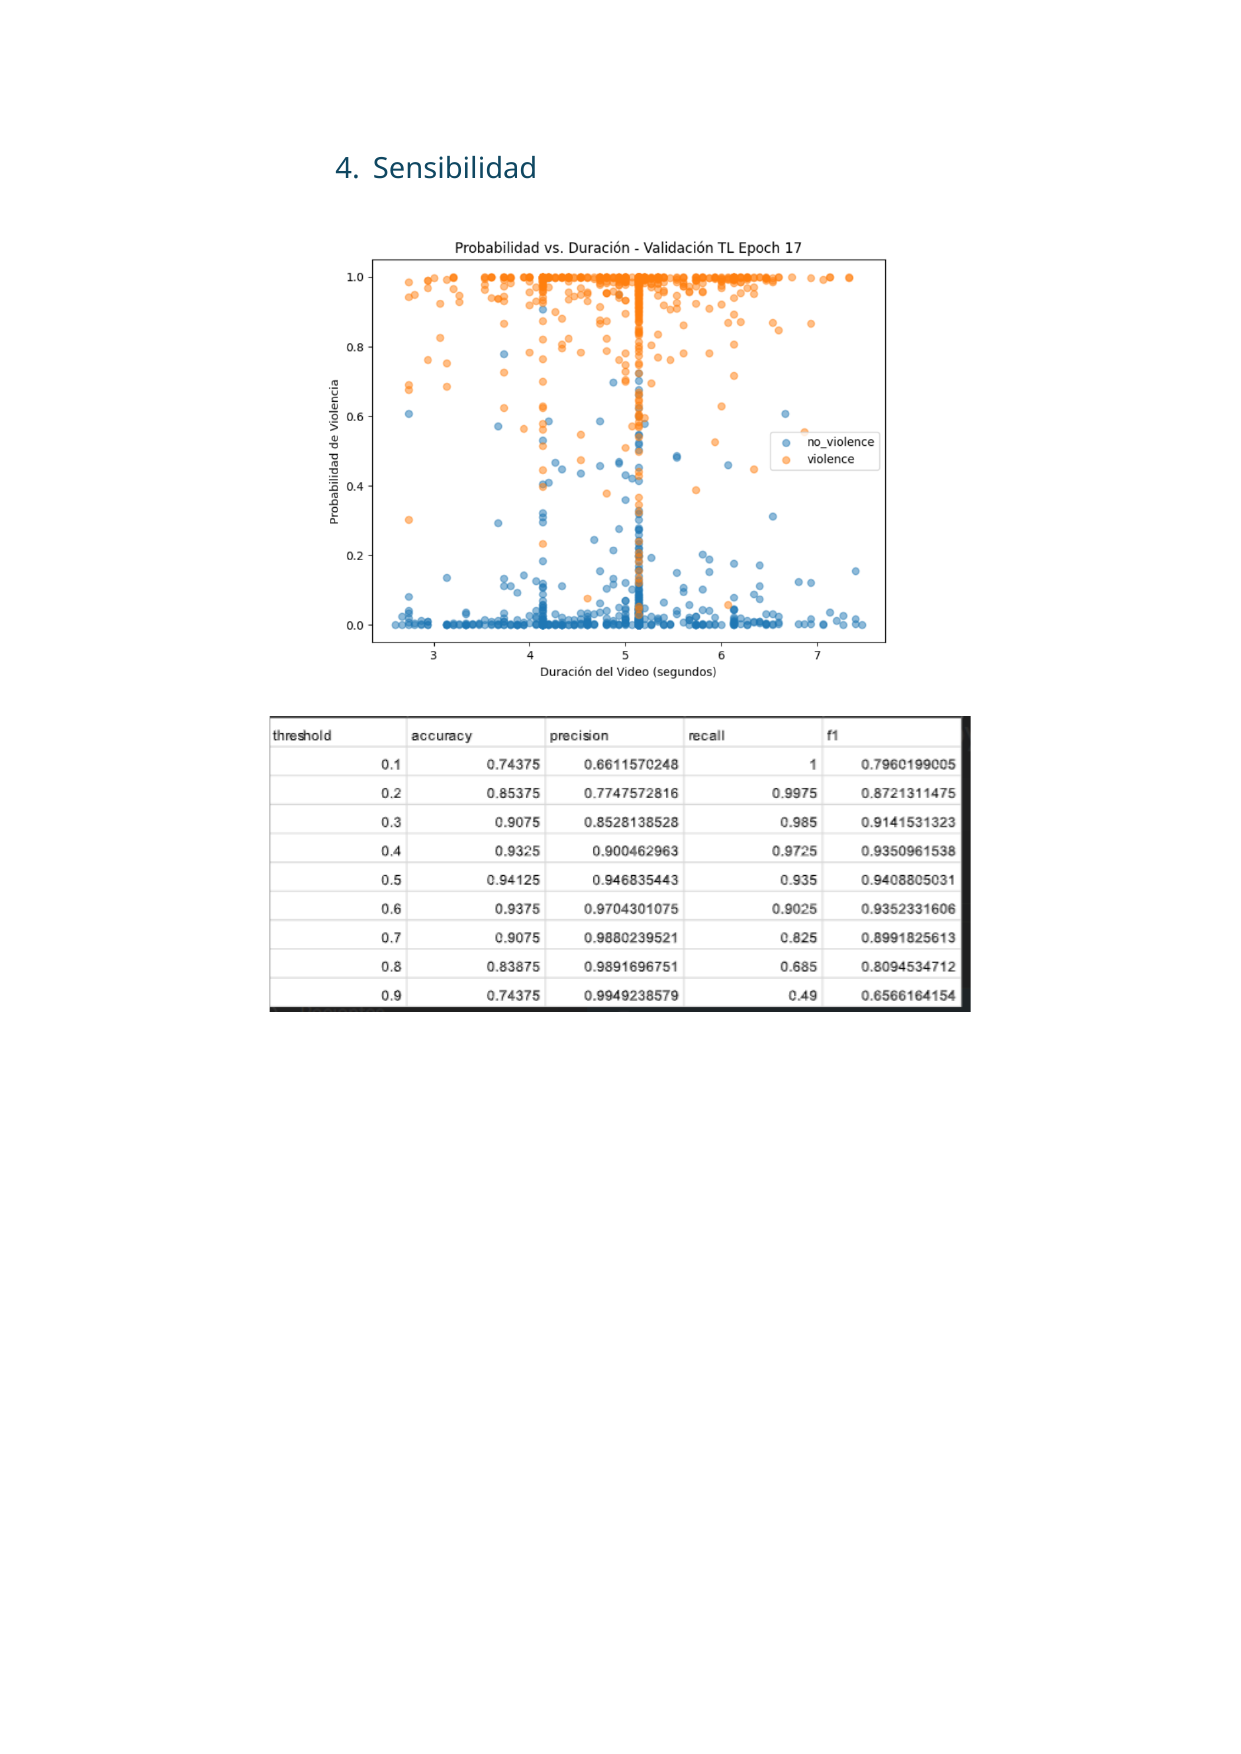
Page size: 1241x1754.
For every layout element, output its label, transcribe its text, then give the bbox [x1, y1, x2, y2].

picture [269, 716, 971, 1012]
picture [289, 201, 951, 695]
subtitle Sensibilidad [335, 148, 1092, 187]
